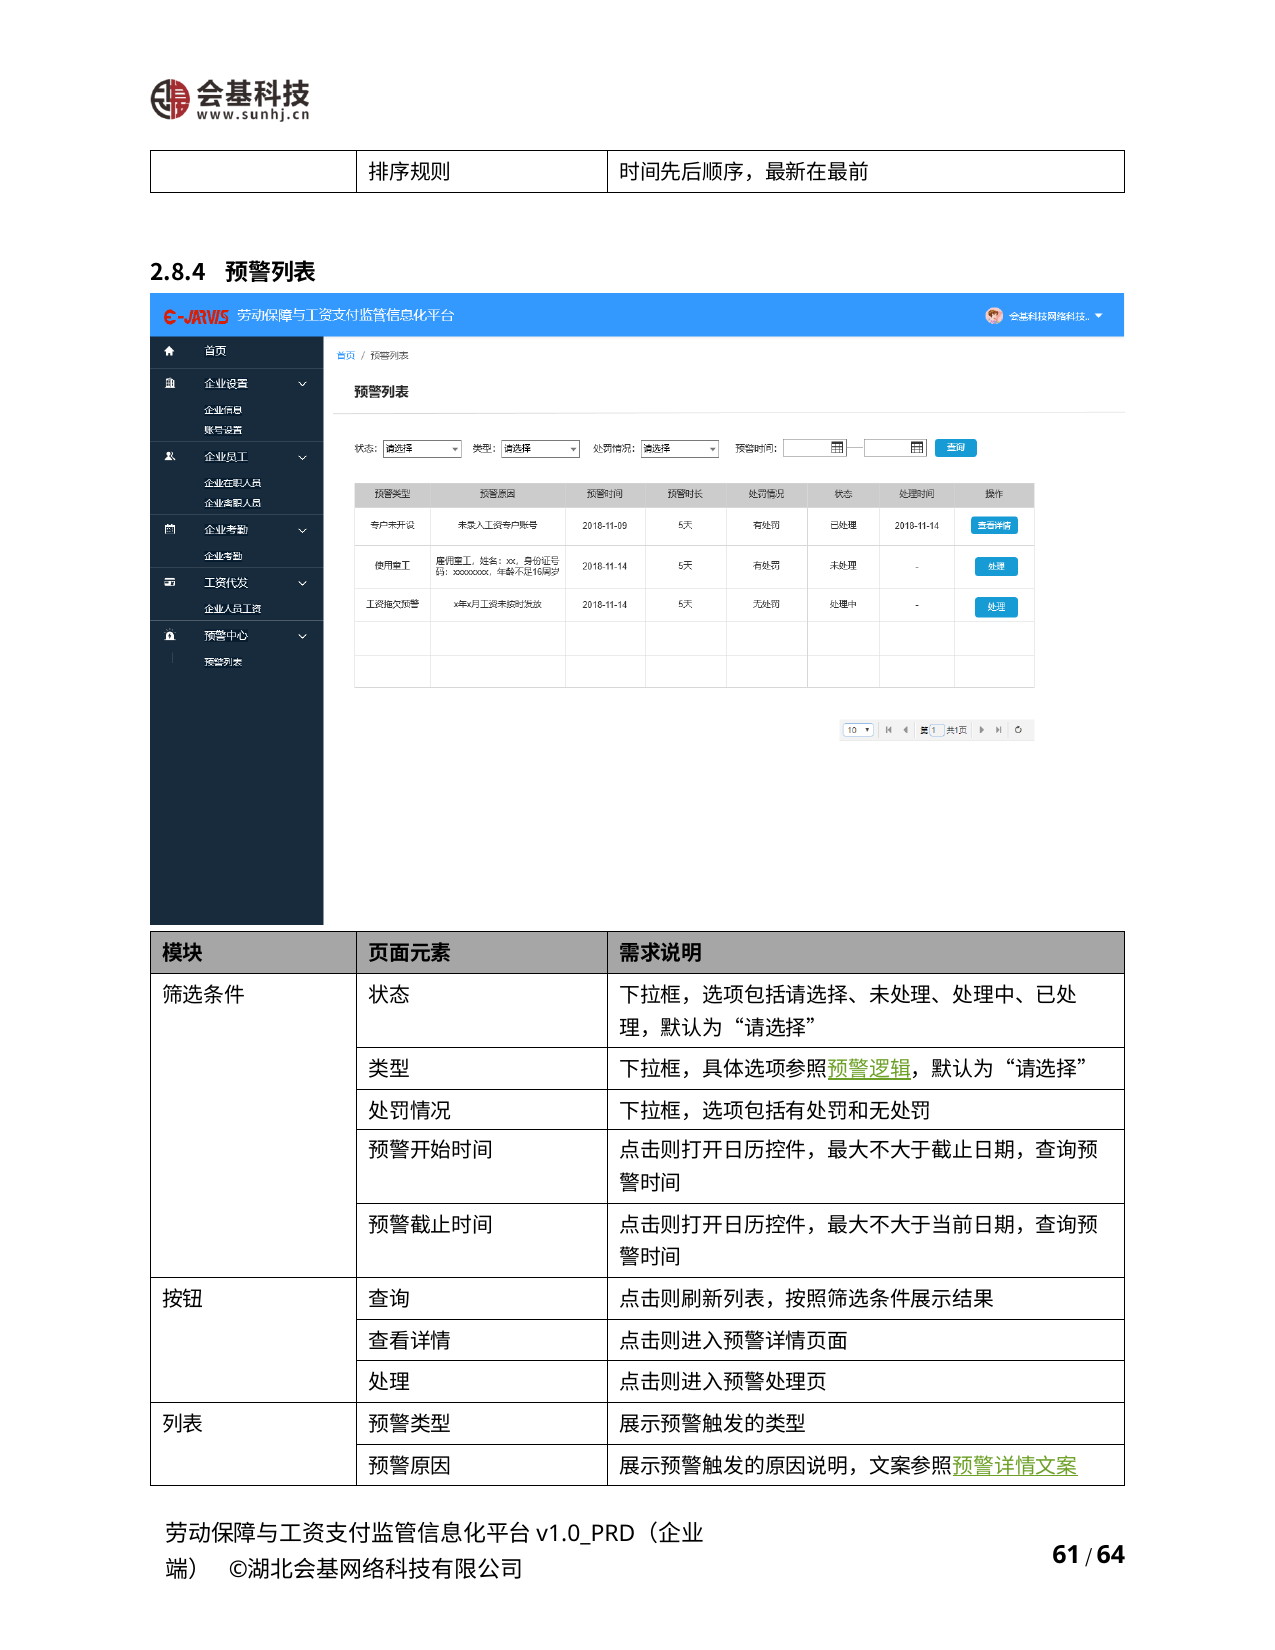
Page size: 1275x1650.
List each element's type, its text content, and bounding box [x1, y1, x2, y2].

table_cell 点击则打开日历控件，最大不大于当前日期，查询预警时间 [608, 1204, 1124, 1277]
picture [150, 293, 1125, 925]
table_cell 点击则进入预警处理页 [608, 1361, 1124, 1402]
table_cell 点击则进入预警详情页面 [608, 1320, 1124, 1360]
table_cell 预警原因 [357, 1445, 607, 1485]
table_header 页面元素 [357, 932, 607, 973]
table_header 模块 [151, 932, 356, 973]
table_cell 下拉框，选项包括请选择、未处理、处理中、已处理，默认为“请选择” [608, 974, 1124, 1047]
table_cell 排序规则 [357, 151, 607, 192]
table_cell 下拉框，具体选项参照预警逻辑，默认为“请选择” [608, 1048, 1124, 1089]
table_cell 状态 [357, 974, 607, 1047]
table_cell 处罚情况 [357, 1090, 607, 1128]
table_cell 查询 [357, 1278, 607, 1319]
table_cell 预警截止时间 [357, 1204, 607, 1277]
table_cell 时间先后顺序，最新在最前 [608, 151, 1124, 192]
table_cell 下拉框，选项包括有处罚和无处罚 [608, 1090, 1124, 1128]
table_cell 类型 [357, 1048, 607, 1089]
table_cell 按钮 [151, 1278, 356, 1402]
table_cell 预警开始时间 [357, 1130, 607, 1203]
table_cell 点击则打开日历控件，最大不大于截止日期，查询预警时间 [608, 1130, 1124, 1203]
table_cell 点击则刷新列表，按照筛选条件展示结果 [608, 1278, 1124, 1319]
table_cell 展示预警触发的原因说明，文案参照预警详情文案 [608, 1445, 1124, 1485]
table_cell 展示预警触发的类型 [608, 1403, 1124, 1444]
table_cell 列表 [151, 1403, 356, 1485]
table_cell 筛选条件 [151, 974, 356, 1277]
table_cell 查看详情 [357, 1320, 607, 1360]
table_header 需求说明 [608, 932, 1124, 973]
table_cell 处理 [357, 1361, 607, 1402]
subtitle 预警列表 [150, 253, 1125, 287]
picture [150, 79, 309, 122]
table_cell 预警类型 [357, 1403, 607, 1444]
